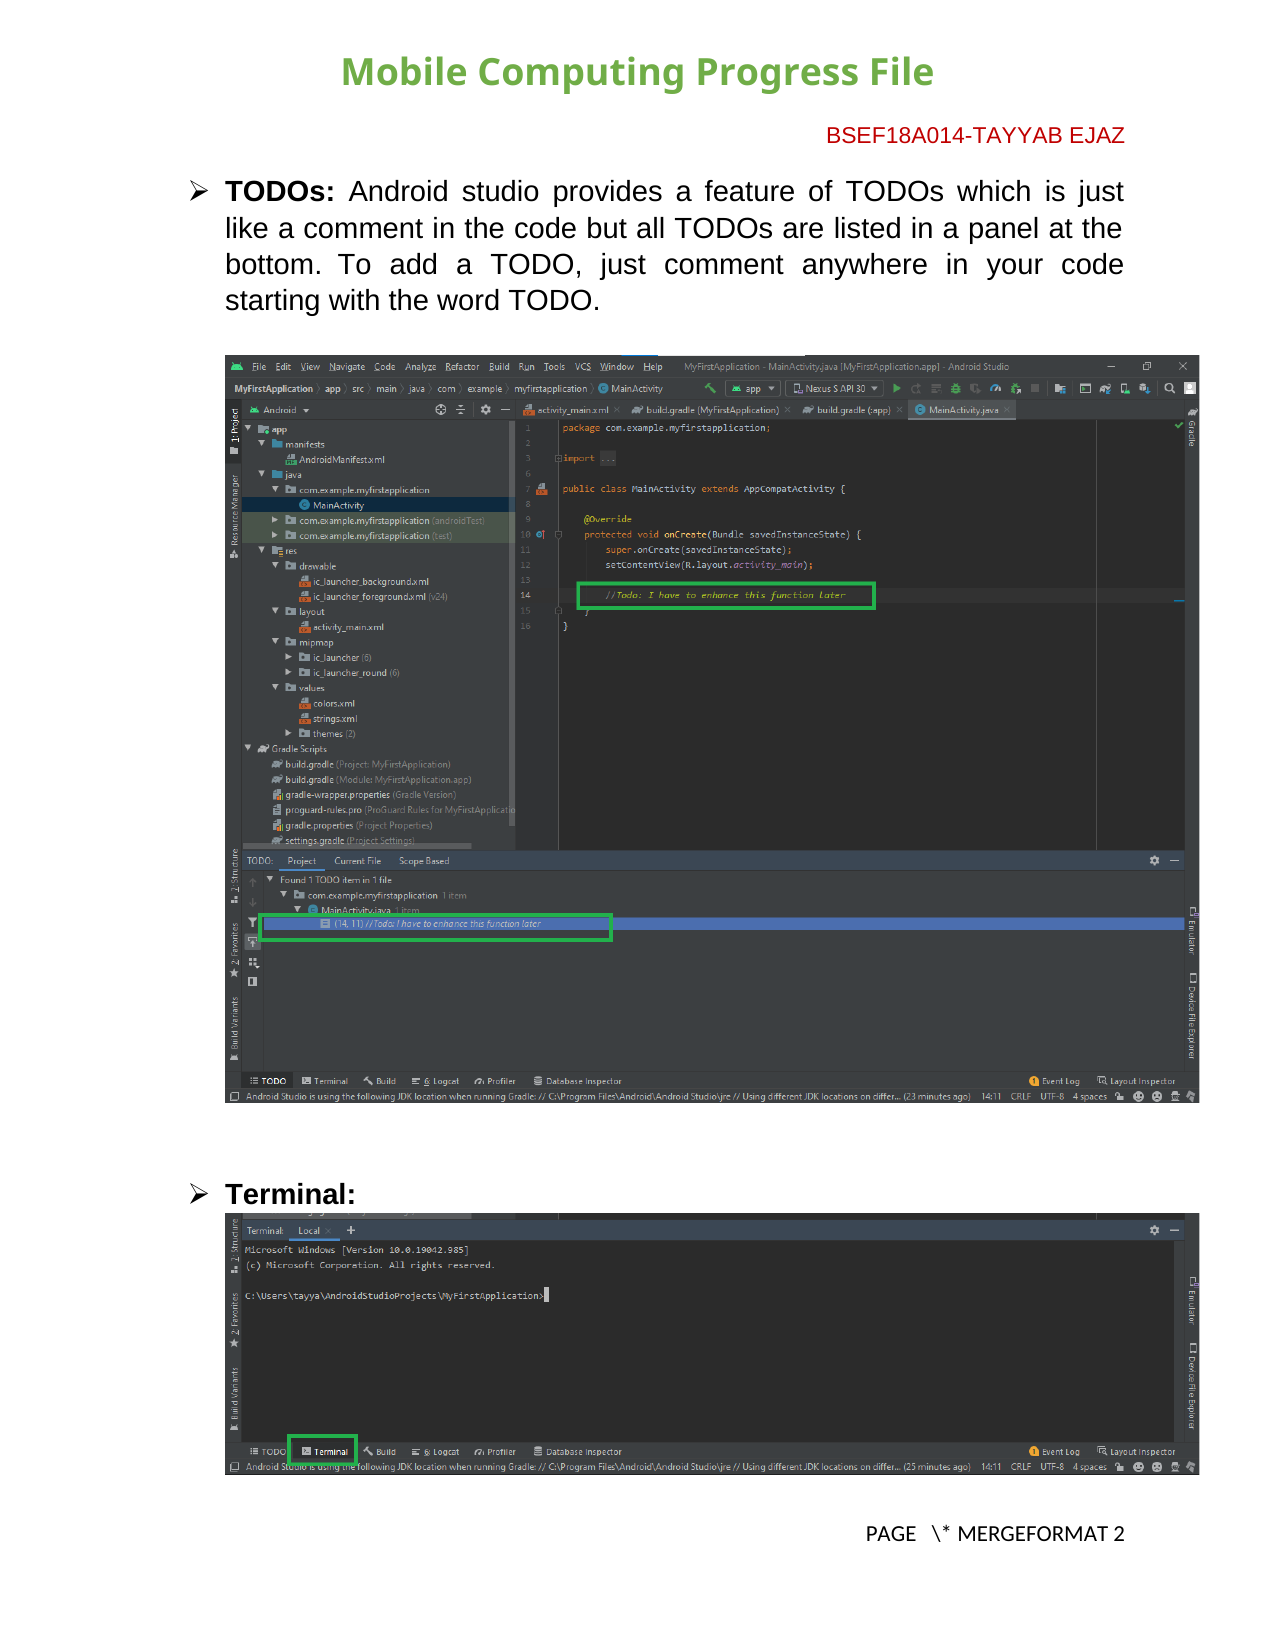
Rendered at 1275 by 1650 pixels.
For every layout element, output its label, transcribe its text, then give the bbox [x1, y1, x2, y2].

list Terminal: [187, 1177, 1125, 1211]
picture [225, 355, 1200, 1103]
picture [225, 1213, 1200, 1475]
list TODOs: Android studio provides a feature of TODOs which is just like a comment in the code but all TODOs are listed in a panel at the bottom. To add a TODO, just comment anywhere in your code starting with the word TODO. [187, 174, 1125, 316]
